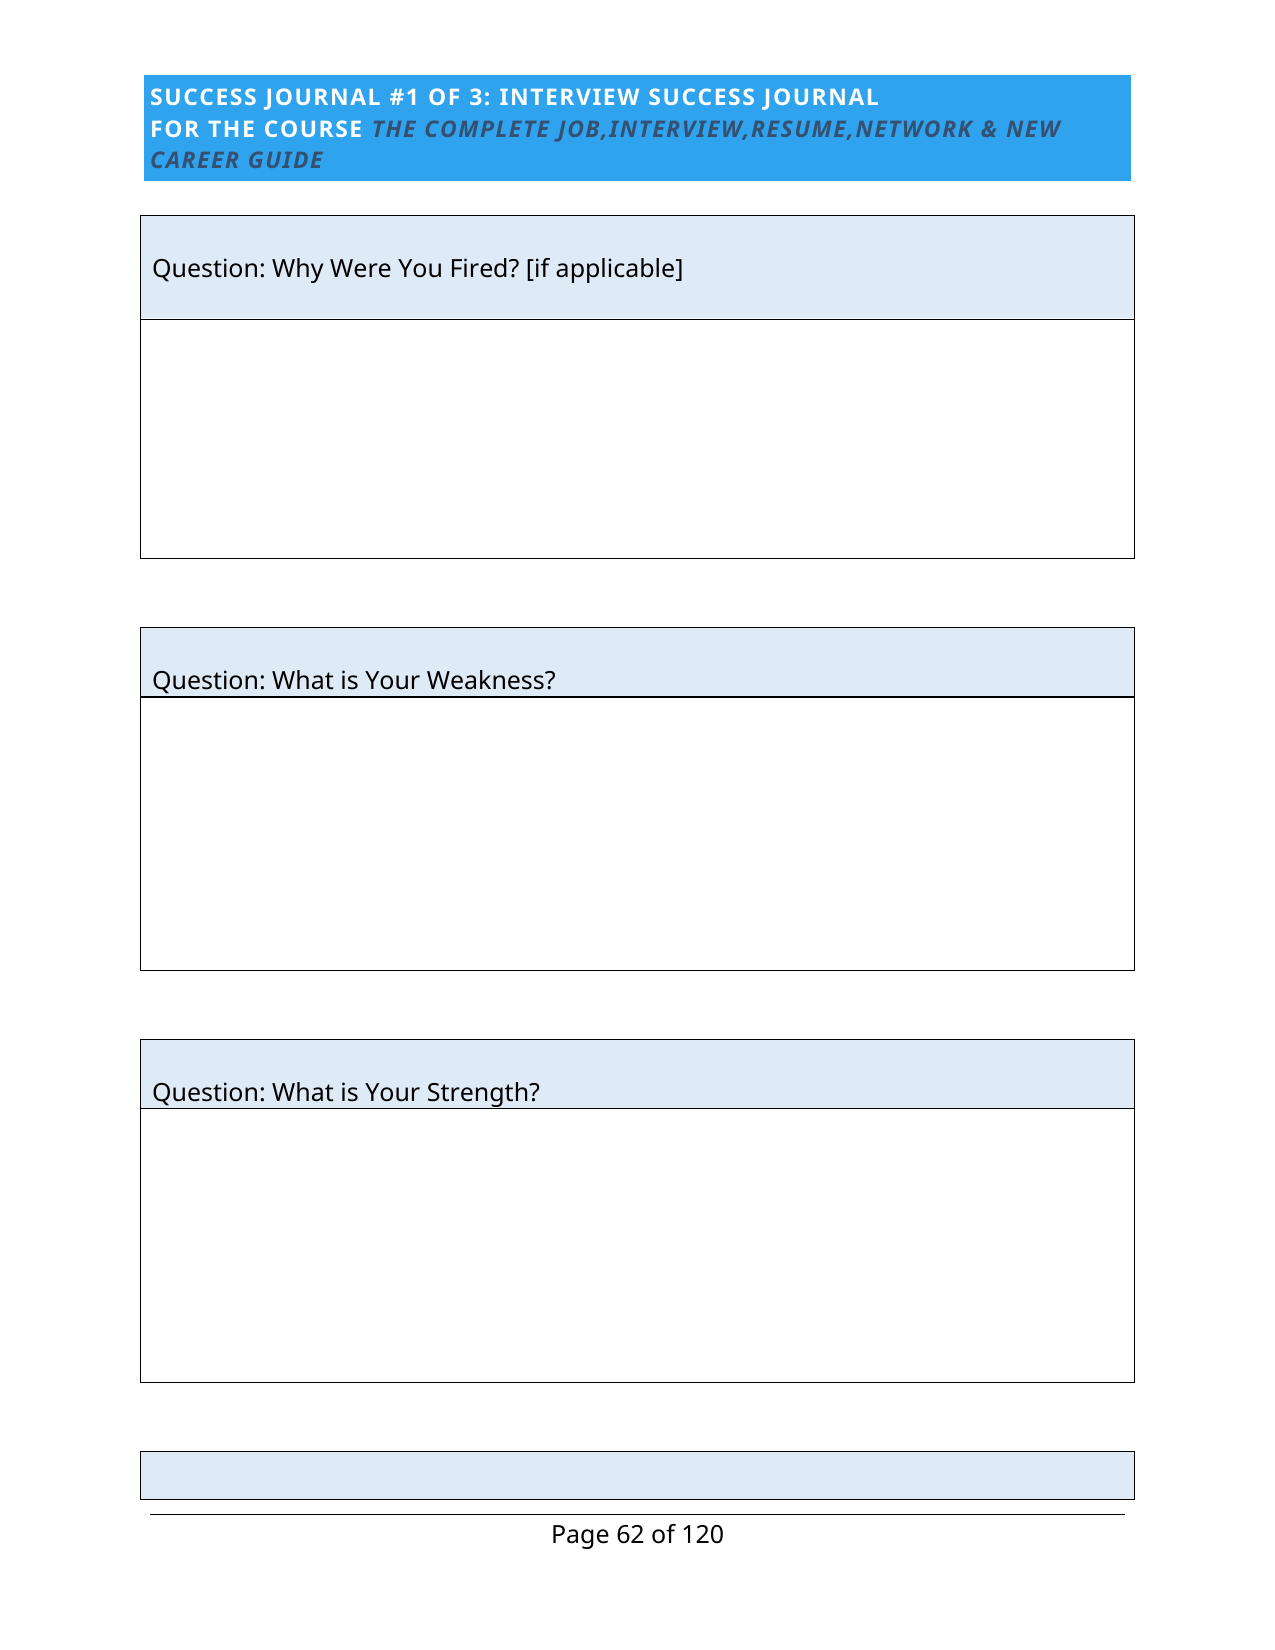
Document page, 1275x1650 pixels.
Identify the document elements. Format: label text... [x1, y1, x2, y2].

table_cell [141, 1109, 1134, 1382]
table_cell [141, 320, 1134, 558]
table_header Question: What is Your Weakness? [141, 628, 1134, 696]
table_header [141, 1452, 1134, 1499]
table_header Question: Why Were You Fired? [if applicable] [141, 216, 1134, 318]
table_header Question: What is Your Strength? [141, 1040, 1134, 1108]
table_cell [141, 698, 1134, 970]
